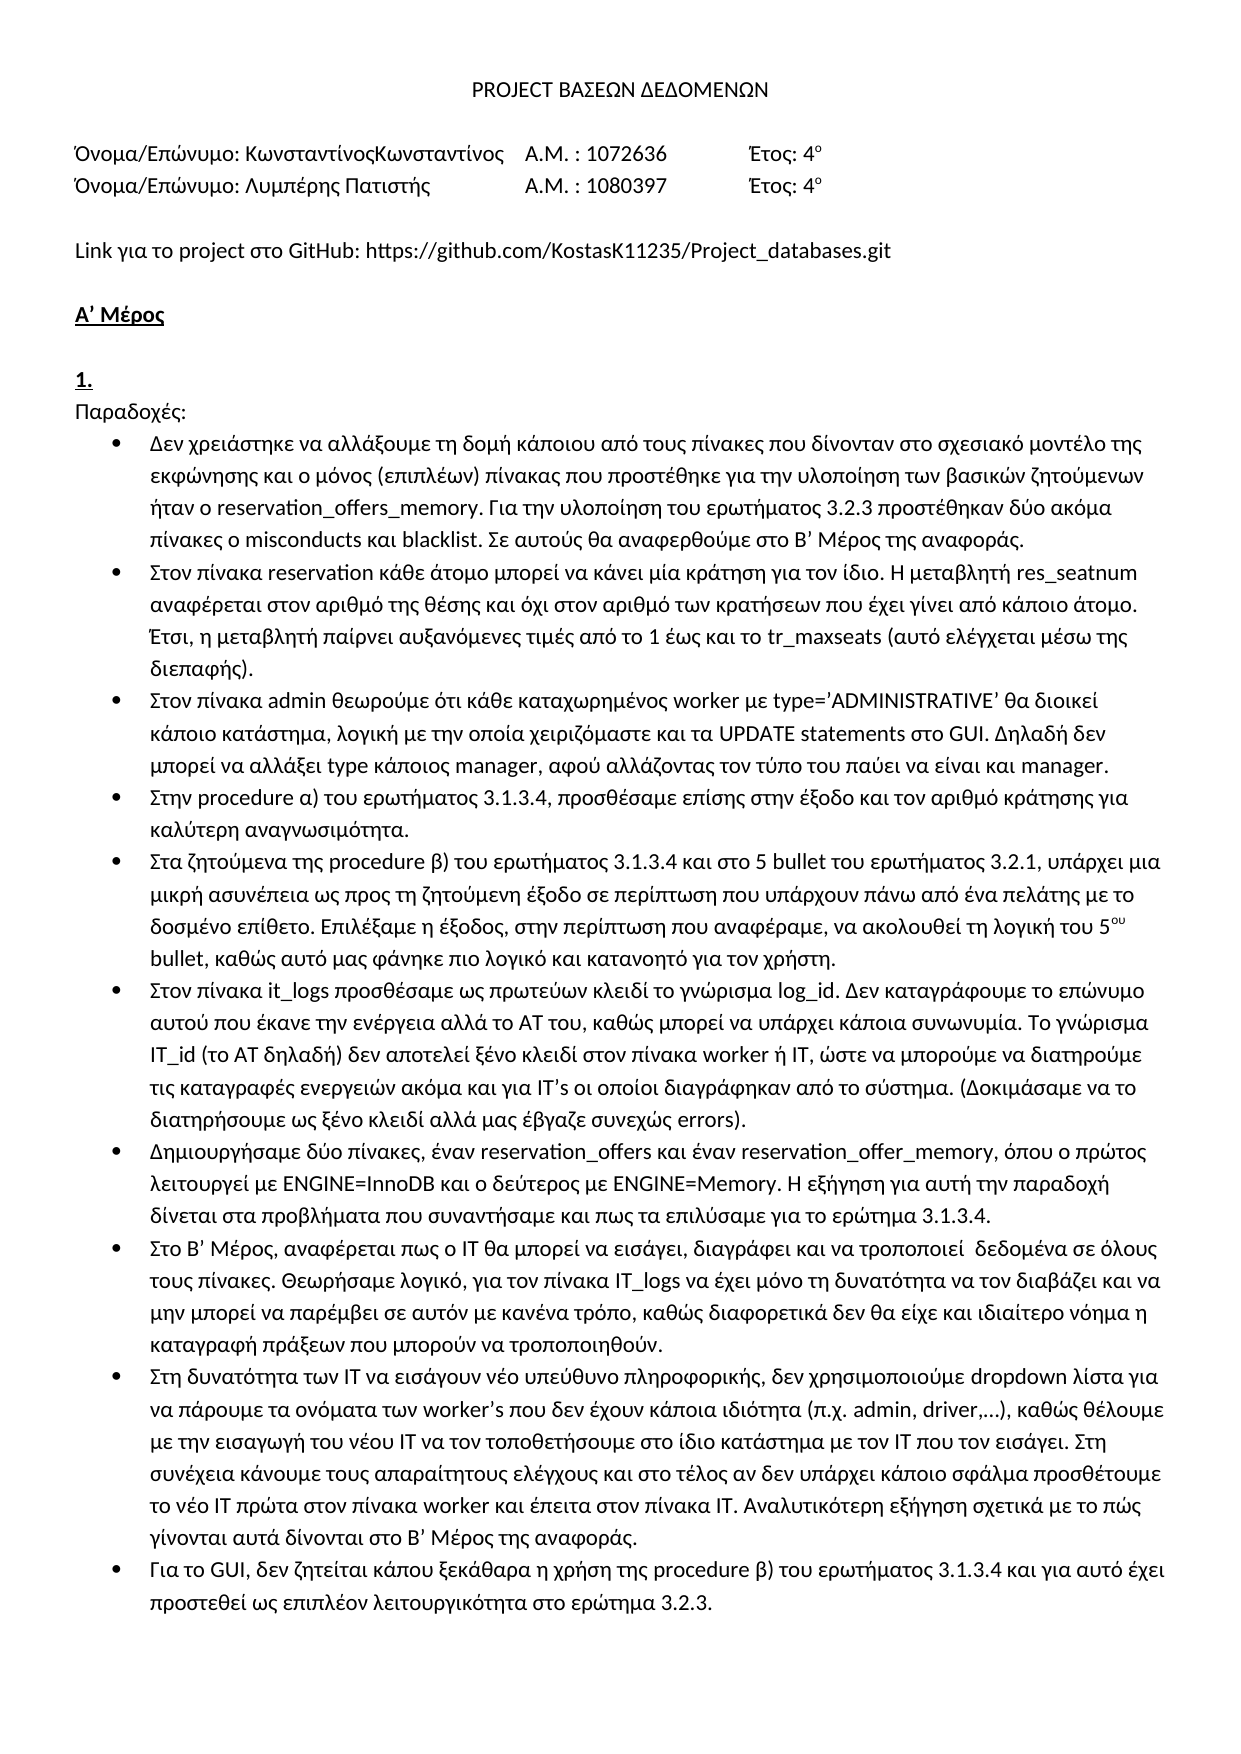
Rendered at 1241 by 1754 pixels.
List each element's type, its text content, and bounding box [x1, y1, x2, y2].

list Δεν χρειάστηκε να αλλάξουμε τη δομή κάποιου από τους πίνακες που δίνονταν στο σχεσιακό μοντέλο της εκφώνησης και ο μόνος (επιπλέων) πίνακας που προστέθηκε για την υλοποίηση των βασικών ζητούμενων ήταν ο reservation_offers_memory. Για την υλοποίηση του ερωτήματος 3.2.3 προστέθηκαν δύο ακόμα πίνακες ο misconducts και blacklist. Σε αυτούς θα αναφερθούμε στο Β’ Μέρος της αναφοράς. [112, 429, 1165, 554]
list Στην procedure α) του ερωτήματος 3.1.3.4, προσθέσαμε επίσης στην έξοδο και τον αριθμό κράτησης για καλύτερη αναγνωσιμότητα. [112, 783, 1165, 843]
text Link για το project στο GitHub: https://github.com/KostasK11235/Project_databases.git [75, 236, 1165, 264]
list Στον πίνακα it_logs προσθέσαμε ως πρωτεύων κλειδί το γνώρισμα log_id. Δεν καταγράφουμε το επώνυμο αυτού που έκανε την ενέργεια αλλά το ΑΤ του, καθώς μπορεί να υπάρχει κάποια συνωνυμία. Το γνώρισμα IT_id (το ΑΤ δηλαδή) δεν αποτελεί ξένο κλειδί στον πίνακα worker ή IT, ώστε να μπορούμε να διατηρούμε τις καταγραφές ενεργειών ακόμα και για IT’s οι οποίοι διαγράφηκαν από το σύστημα. (Δοκιμάσαμε να το διατηρήσουμε ως ξένο κλειδί αλλά μας έβγαζε συνεχώς errors). [112, 976, 1165, 1133]
list Στον πίνακα reservation κάθε άτομο μπορεί να κάνει μία κράτηση για τον ίδιο. Η μεταβλητή res_seatnum αναφέρεται στον αριθμό της θέσης και όχι στον αριθμό των κρατήσεων που έχει γίνει από κάποιο άτομο. Έτσι, η μεταβλητή παίρνει αυξανόμενες τιμές από το 1 έως και το tr_maxseats (αυτό ελέγχεται μέσω της διεπαφής). [112, 558, 1165, 682]
list Στη δυνατότητα των ΙΤ να εισάγουν νέο υπεύθυνο πληροφορικής, δεν χρησιμοποιούμε dropdown λίστα για να πάρουμε τα ονόματα των worker’s που δεν έχουν κάποια ιδιότητα (π.χ. admin, driver,…), καθώς θέλουμε με την εισαγωγή του νέου ΙΤ να τον τοποθετήσουμε στο ίδιο κατάστημα με τον ΙΤ που τον εισάγει. Στη συνέχεια κάνουμε τους απαραίτητους ελέγχους και στο τέλος αν δεν υπάρχει κάποιο σφάλμα προσθέτουμε το νέο ΙΤ πρώτα στον πίνακα worker και έπειτα στον πίνακα IT. Αναλυτικότερη εξήγηση σχετικά με το πώς γίνονται αυτά δίνονται στο Β’ Μέρος της αναφοράς. [112, 1362, 1165, 1551]
list Στο Β’ Μέρος, αναφέρεται πως ο IT θα μπορεί να εισάγει, διαγράφει και να τροποποιεί δεδομένα σε όλους τους πίνακες. Θεωρήσαμε λογικό, για τον πίνακα IT_logs να έχει μόνο τη δυνατότητα να τον διαβάζει και να μην μπορεί να παρέμβει σε αυτόν με κανένα τρόπο, καθώς διαφορετικά δεν θα είχε και ιδιαίτερο νόημα η καταγραφή πράξεων που μπορούν να τροποποιηθούν. [112, 1234, 1165, 1358]
list Για το GUI, δεν ζητείται κάπου ξεκάθαρα η χρήση της procedure β) του ερωτήματος 3.1.3.4 και για αυτό έχει προστεθεί ως επιπλέον λειτουργικότητα στο ερώτημα 3.2.3. [112, 1556, 1165, 1616]
text PROJECT ΒΑΣΕΩΝ ΔΕΔΟΜΕΝΩΝ [75, 75, 1165, 103]
list Στα ζητούμενα της procedure β) του ερωτήματος 3.1.3.4 και στο 5 bullet του ερωτήματος 3.2.1, υπάρχει μια μικρή ασυνέπεια ως προς τη ζητούμενη έξοδο σε περίπτωση που υπάρχουν πάνω από ένα πελάτης με το δοσμένο επίθετο. Επιλέξαμε η έξοδος, στην περίπτωση που αναφέραμε, να ακολουθεί τη λογική του 5ου bullet, καθώς αυτό μας φάνηκε πιο λογικό και κατανοητό για τον χρήστη. [112, 847, 1165, 972]
list Δημιουργήσαμε δύο πίνακες, έναν reservation_offers και έναν reservation_offer_memory, όπου ο πρώτος λειτουργεί με ENGINE=InnoDB και ο δεύτερος με ENGINE=Memory. Η εξήγηση για αυτή την παραδοχή δίνεται στα προβλήματα που συναντήσαμε και πως τα επιλύσαμε για το ερώτημα 3.1.3.4. [112, 1137, 1165, 1229]
list Στον πίνακα admin θεωρούμε ότι κάθε καταχωρημένος worker με type=’ADMINISTRATIVE’ θα διοικεί κάποιο κατάστημα, λογική με την οποία χειριζόμαστε και τα UPDATE statements στο GUI. Δηλαδή δεν μπορεί να αλλάξει type κάποιος manager, αφού αλλάζοντας τον τύπο του παύει να είναι και manager. [112, 687, 1165, 779]
text Α’ Μέρος [75, 300, 1165, 328]
text Όνομα/Επώνυμο: ΚωνσταντίνοςΚωνσταντίνος Α.Μ. : 1072636 Έτος: 4ο [75, 139, 1165, 167]
text Όνομα/Επώνυμο: Λυμπέρης Πατιστής Α.Μ. : 1080397 Έτος: 4ο [75, 172, 1165, 199]
text 1. [75, 365, 1165, 393]
text Παραδοχές: [75, 397, 1165, 425]
